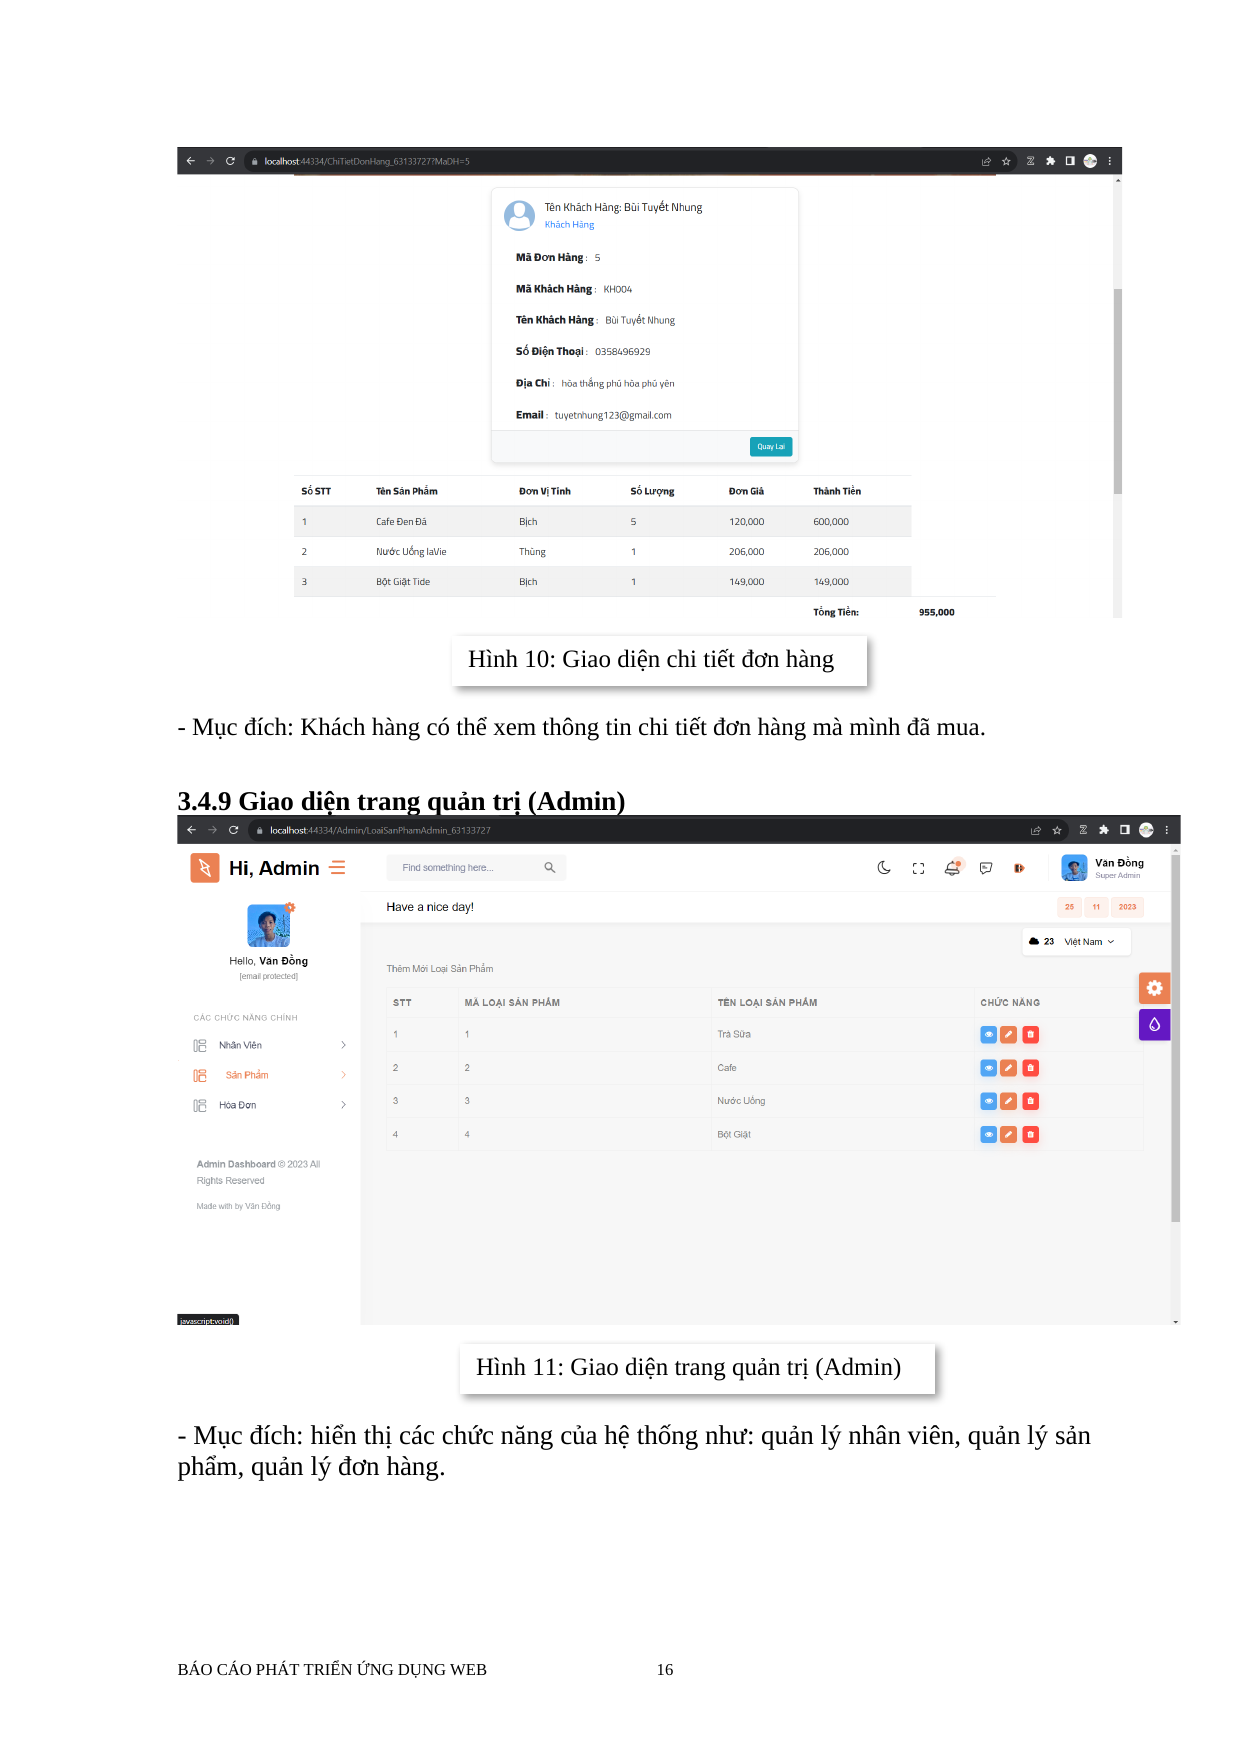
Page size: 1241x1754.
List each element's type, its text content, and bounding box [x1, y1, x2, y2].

text - Mục đích: Khách hàng có thể xem thông tin chi tiết đơn hàng mà mình đã mua. [177, 712, 1122, 741]
text - Mục đích: hiển thị các chức năng của hệ thống như: quản lý nhân viên, quản lý sản phẩm, quản lý đơn hàng. [177, 1419, 1122, 1482]
subtitle 3.4.9 Giao diện trang quản trị (Admin) [177, 784, 1122, 815]
picture [177, 147, 1123, 618]
picture [177, 815, 1181, 1325]
